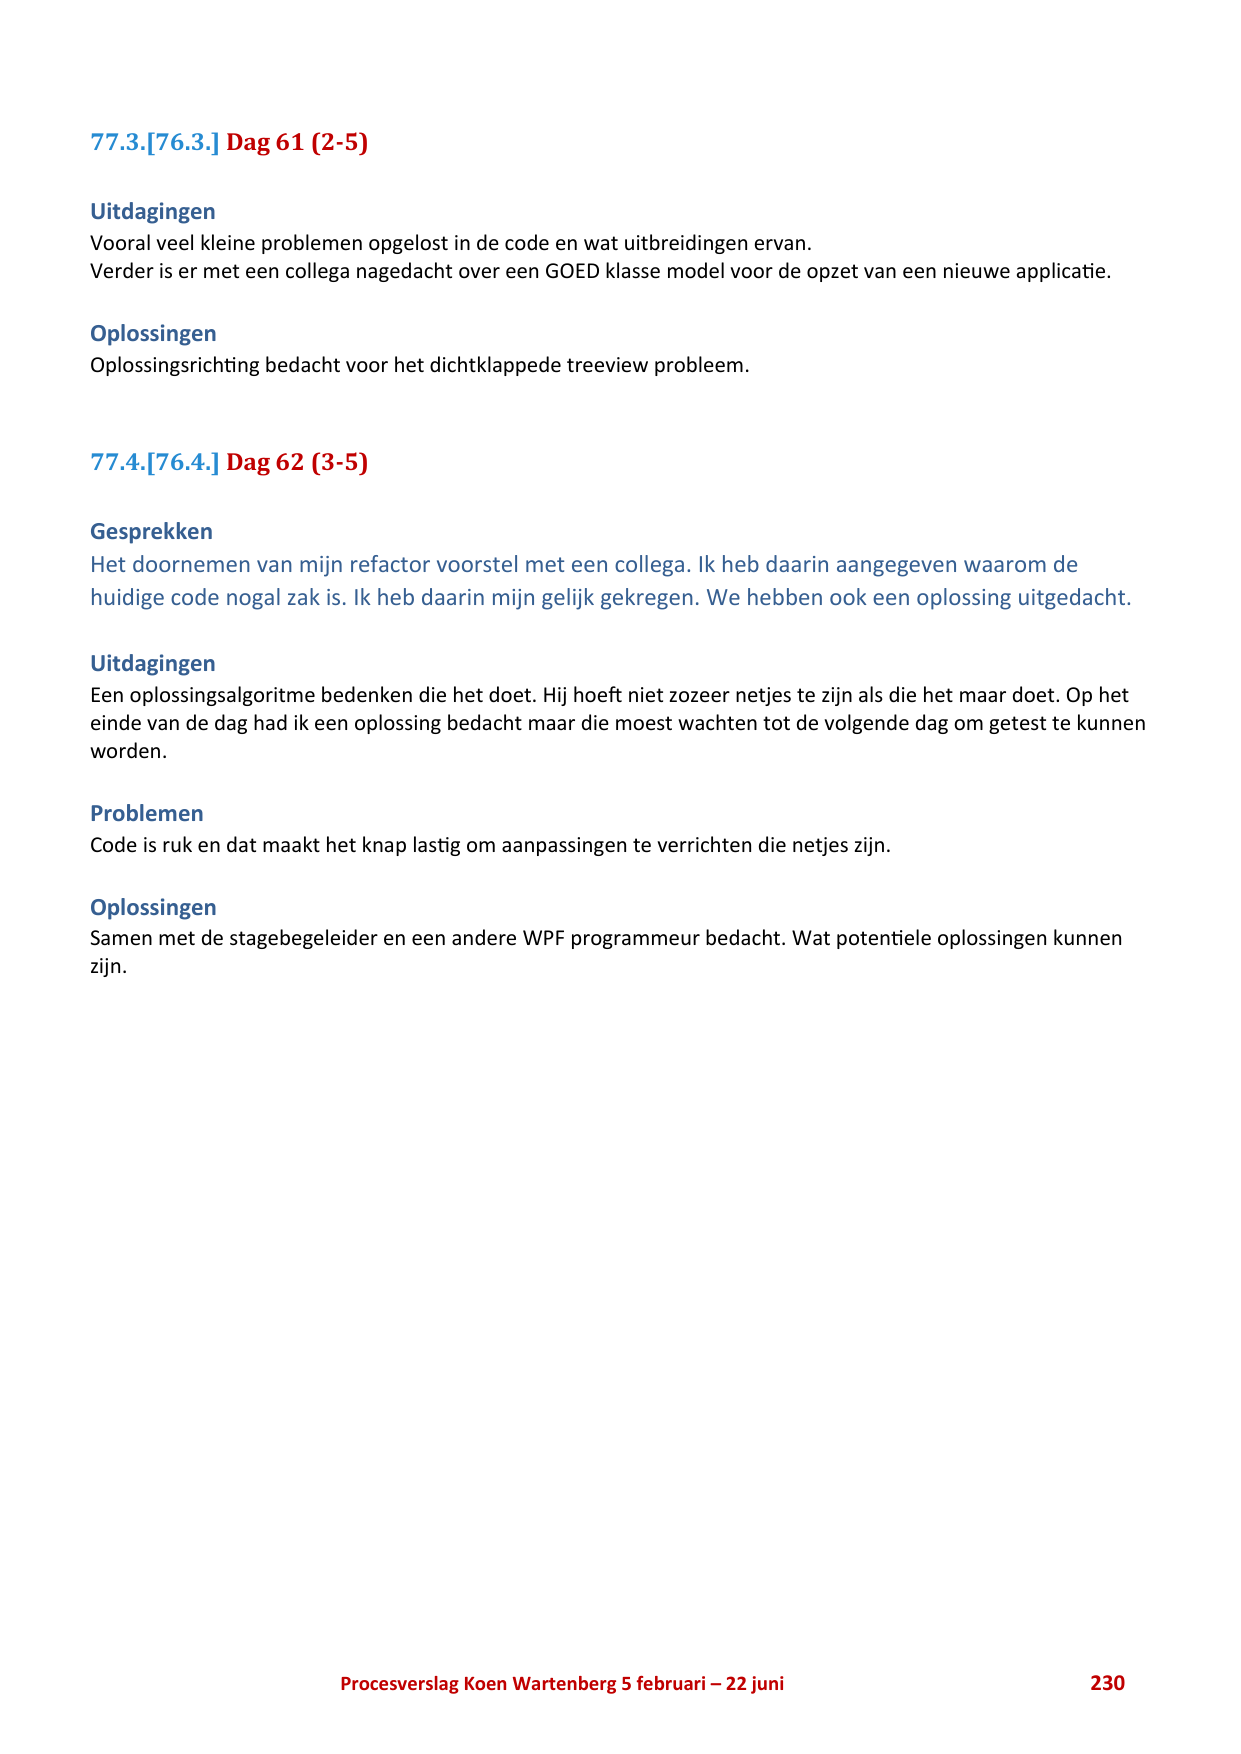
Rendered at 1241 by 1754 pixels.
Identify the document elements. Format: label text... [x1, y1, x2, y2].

text Een oplossingsalgoritme bedenken die het doet. Hij hoeft niet zozeer netjes te zijn als die het maar doet. Op het einde van de dag had ik een oplossing bedacht maar die moest wachten tot de volgende dag om getest te kunnen worden. [90, 680, 1150, 764]
text Gesprekken [90, 515, 1150, 546]
text Verder is er met een collega nagedacht over een GOED klasse model voor de opzet van een nieuwe applicatie. [90, 256, 1150, 284]
text Het doornemen van mijn refactor voorstel met een collega. Ik heb daarin aangegeven waarom de huidige code nogal zak is. Ik heb daarin mijn gelijk gekregen. We hebben ook een oplossing uitgedacht. [90, 548, 1150, 612]
text Code is ruk en dat maakt het knap lastig om aanpassingen te verrichten die netjes zijn. [90, 830, 1150, 858]
text Oplossingsrichting bedacht voor het dichtklappede treeview probleem. [90, 350, 1150, 378]
text Oplossingen [90, 317, 1150, 348]
text Oplossingen [90, 891, 1150, 921]
subtitle Dag 62 (3-5) [90, 447, 1150, 476]
text Uitdagingen [90, 195, 1150, 226]
subtitle Dag 61 (2-5) [90, 127, 1150, 156]
text Vooral veel kleine problemen opgelost in de code en wat uitbreidingen ervan. [90, 228, 1150, 256]
text Problemen [90, 797, 1150, 827]
text Uitdagingen [90, 647, 1150, 677]
text Samen met de stagebegeleider en een andere WPF programmeur bedacht. Wat potentiele oplossingen kunnen zijn. [90, 923, 1150, 979]
